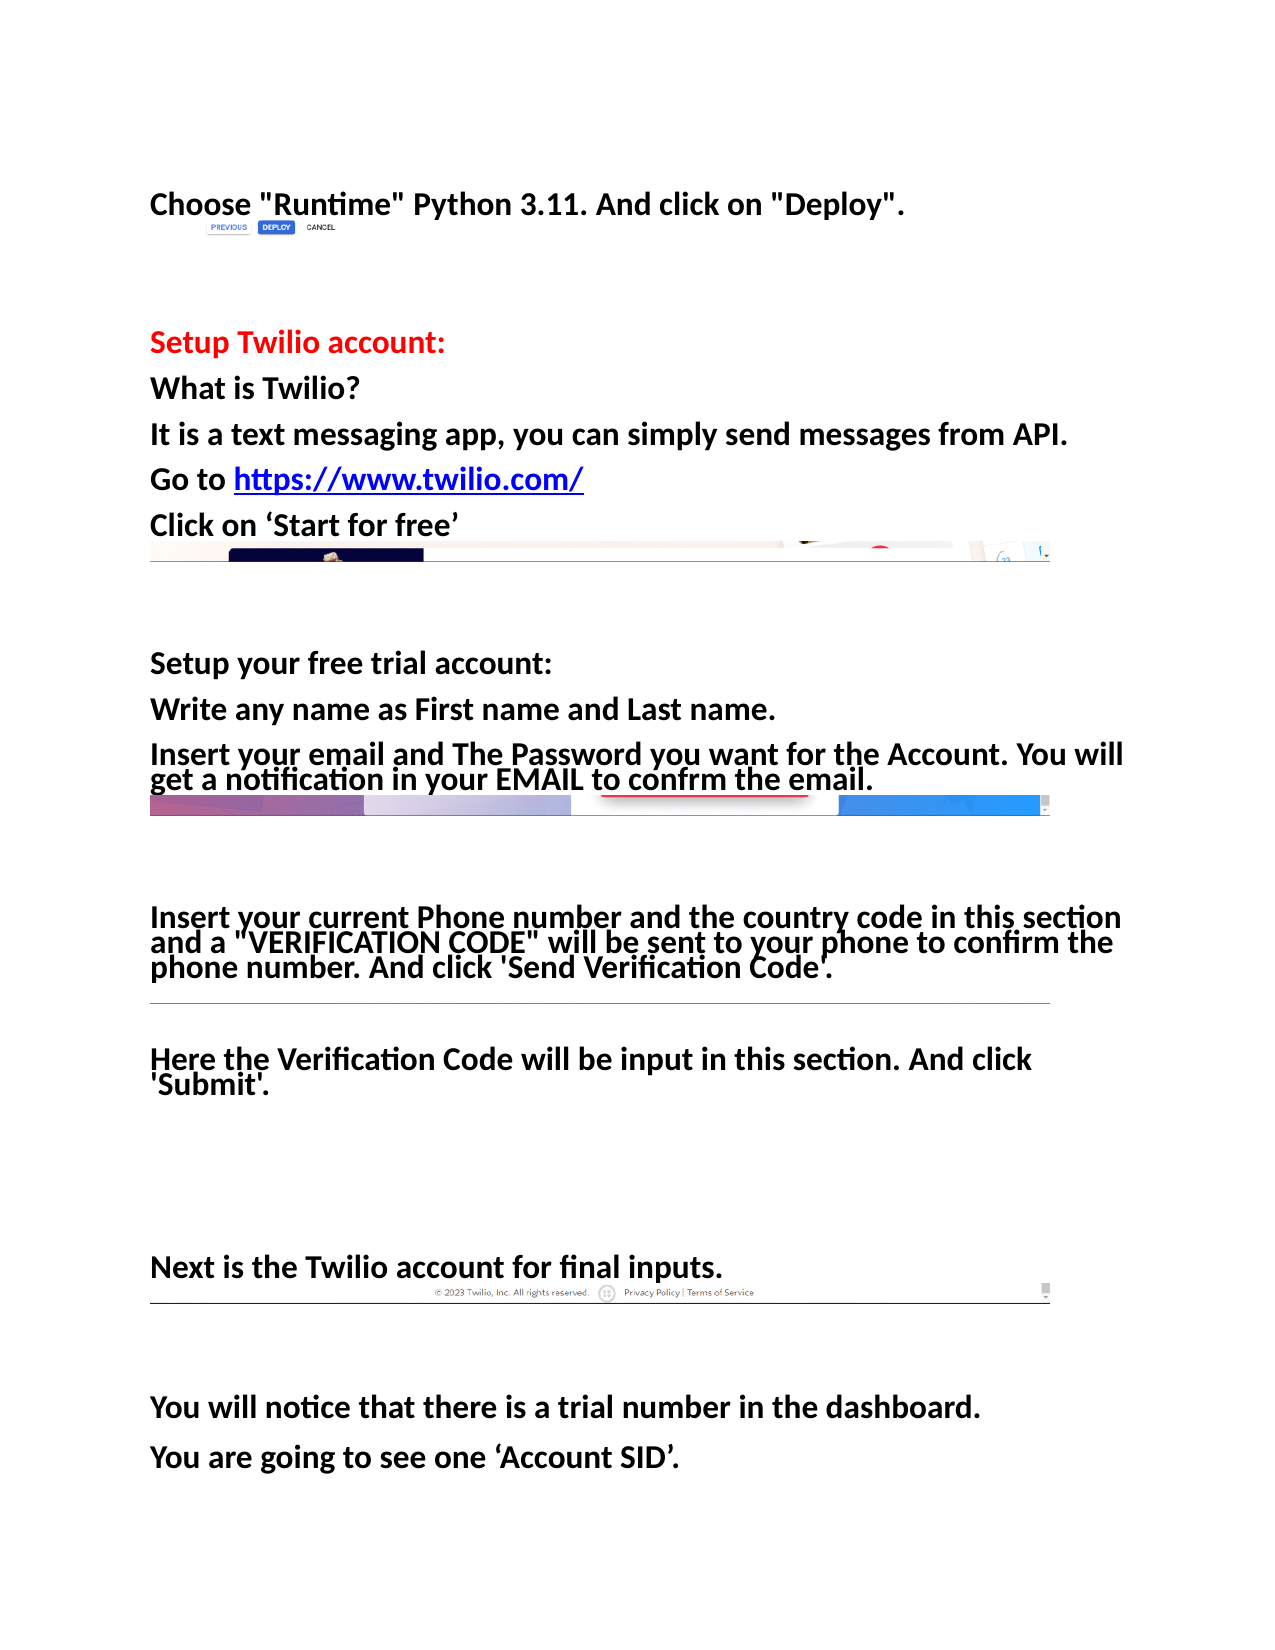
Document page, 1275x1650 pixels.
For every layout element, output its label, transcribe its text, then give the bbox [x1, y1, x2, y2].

text Go to https://www.twilio.com/ [150, 471, 1125, 496]
text Click on ‘Start for free’ [150, 517, 1125, 542]
text Insert your email and The Password you want for the Account. You will get a notification in your EMAIL to confrm the email. [150, 746, 1125, 796]
text Setup your free trial account: [150, 654, 1125, 679]
text It is a text messaging app, you can simply send messages from API. [150, 425, 1125, 450]
text Insert your current Phone number and the country code in this section and a "VERIFICATION CODE" will be sent to your phone to confirm the phone number. And click 'Send Verification Code'. [150, 908, 1125, 983]
text Write any name as First name and Last name. [150, 700, 1125, 725]
text Setup Twilio account: [150, 333, 1125, 358]
text You are going to see one ‘Account SID’. [150, 1445, 1125, 1474]
text What is Twilio?​ [150, 379, 1125, 404]
text You will notice that there is a trial number in the dashboard. [150, 1396, 1125, 1424]
text Here the Verification Code will be input in this section. And click 'Submit'. [150, 1050, 1125, 1100]
text Next is the Twilio account for final inputs. [150, 1258, 1125, 1283]
text Choose "Runtime" Python 3.11. And click on "Deploy". [150, 196, 1125, 221]
